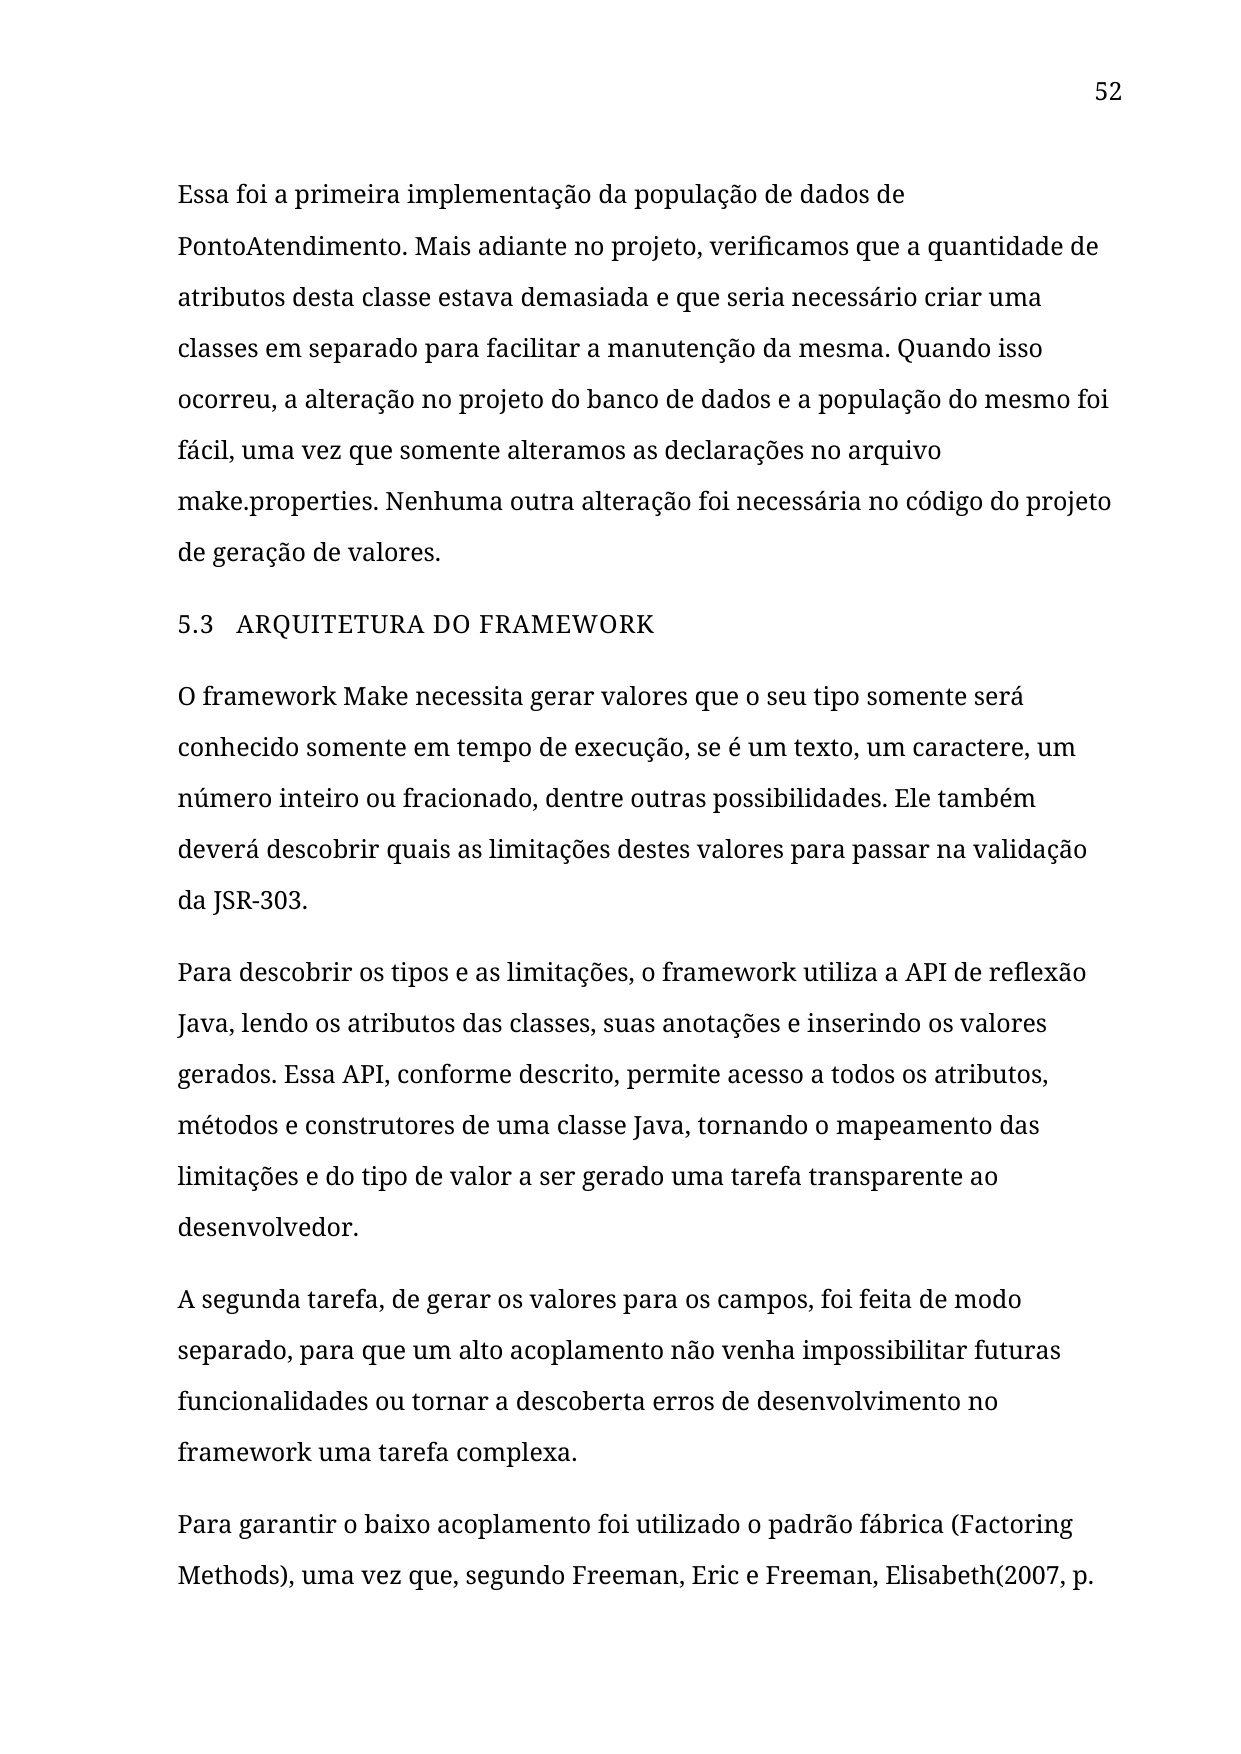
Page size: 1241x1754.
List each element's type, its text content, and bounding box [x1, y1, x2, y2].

text Essa foi a primeira implementação da população de dados de PontoAtendimento. Mais adiante no projeto, verificamos que a quantidade de atributos desta classe estava demasiada e que seria necessário criar uma classes em separado para facilitar a manutenção da mesma. Quando isso ocorreu, a alteração no projeto do banco de dados e a população do mesmo foi fácil, uma vez que somente alteramos as declarações no arquivo make.properties. Nenhuma outra alteração foi necessária no código do projeto de geração de valores. [177, 177, 1122, 568]
text A segunda tarefa, de gerar os valores para os campos, foi feita de modo separado, para que um alto acoplamento não venha impossibilitar futuras funcionalidades ou tornar a descoberta erros de desenvolvimento no framework uma tarefa complexa. [177, 1281, 1122, 1468]
text O framework Make necessita gerar valores que o seu tipo somente será conhecido somente em tempo de execução, se é um texto, um caractere, um número inteiro ou fracionado, dentre outras possibilidades. Ele também deverá descobrir quais as limitações destes valores para passar na validação da JSR-303. [177, 678, 1122, 916]
text Para descobrir os tipos e as limitações, o framework utiliza a API de reflexão Java, lendo os atributos das classes, suas anotações e inserindo os valores gerados. Essa API, conforme descrito, permite acesso a todos os atributos, métodos e construtores de uma classe Java, tornando o mapeamento das limitações e do tipo de valor a ser gerado uma tarefa transparente ao desenvolvedor. [177, 954, 1122, 1243]
subtitle Arquitetura do framework [177, 606, 1122, 640]
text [177, 1506, 1122, 1591]
